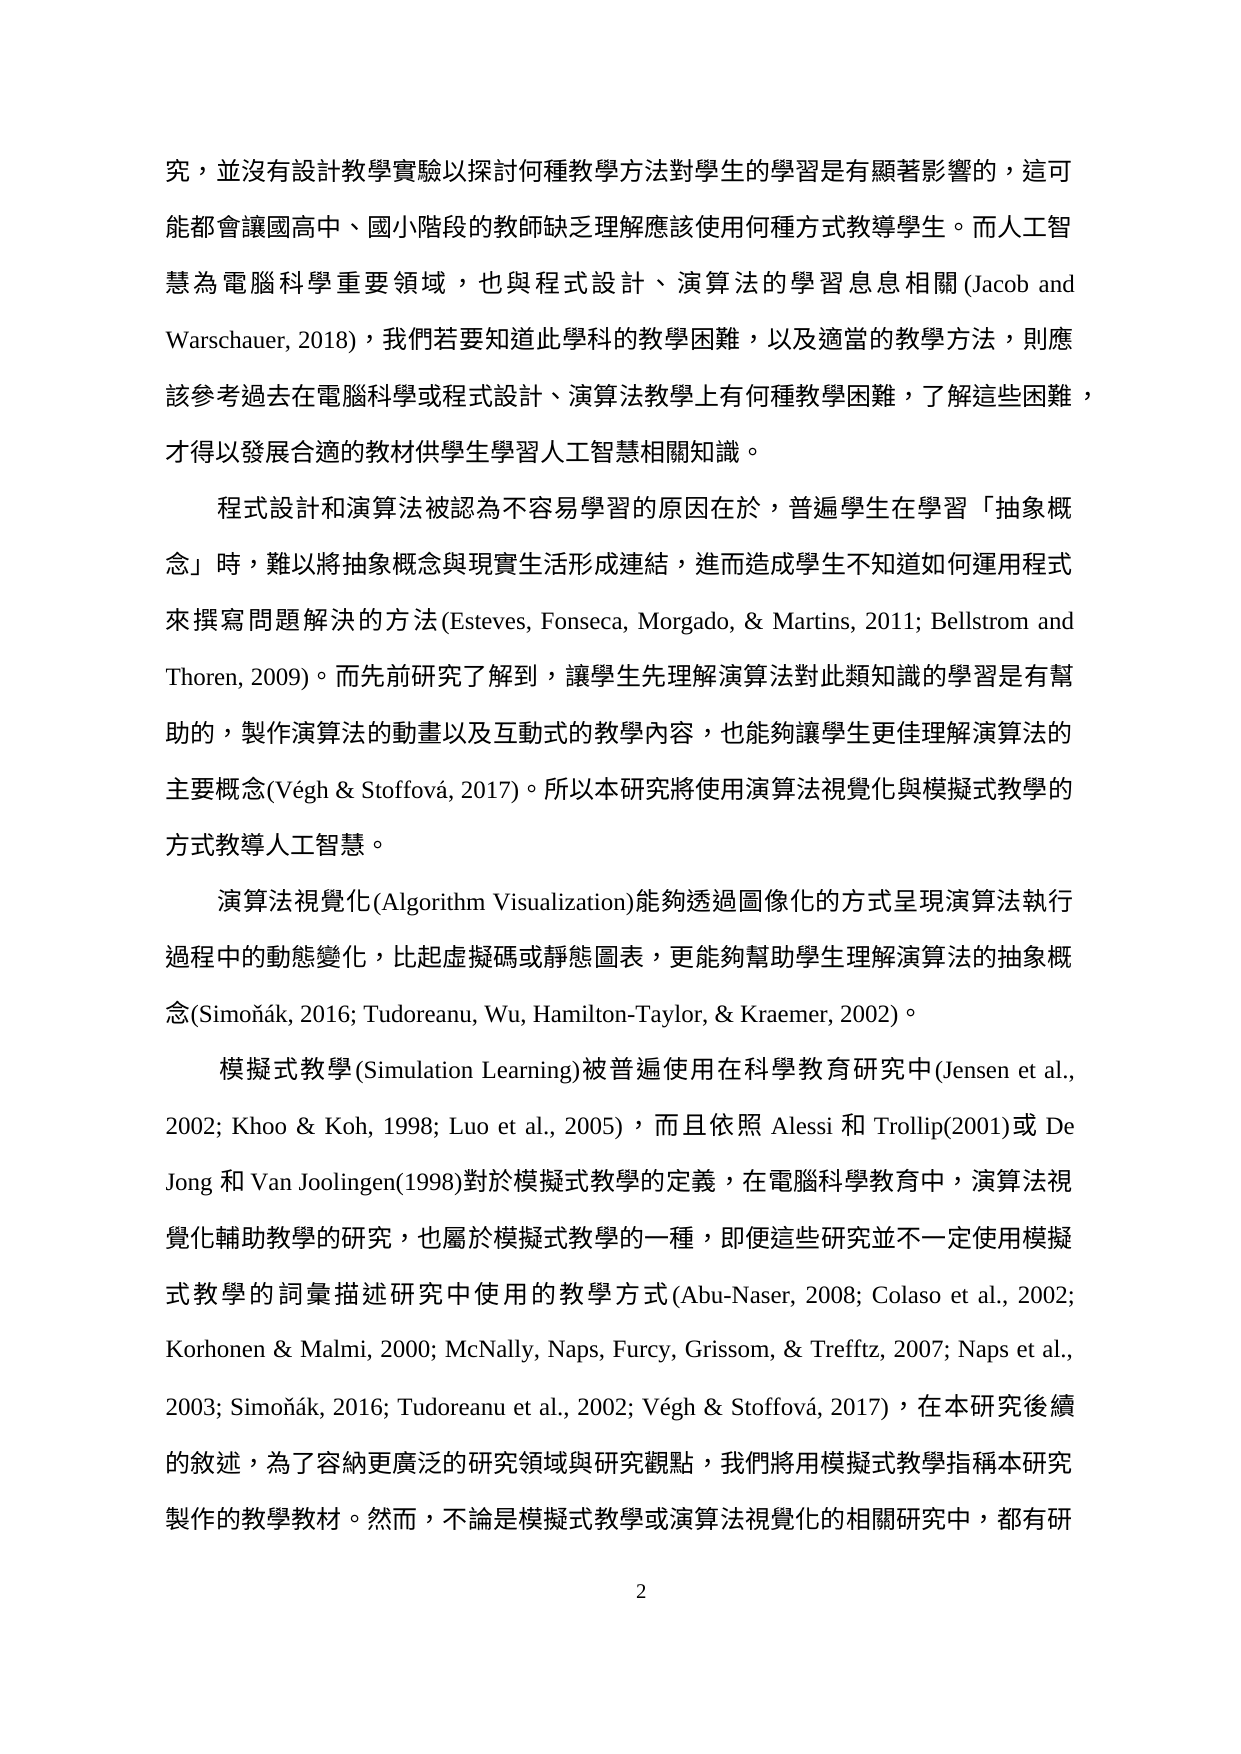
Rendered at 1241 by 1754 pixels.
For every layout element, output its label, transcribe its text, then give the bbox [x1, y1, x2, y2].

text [165, 1049, 1075, 1536]
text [165, 151, 1075, 469]
text 演算法視覺化(Algorithm Visualization)能夠透過圖像化的方式呈現演算法執行過程中的動態變化，比起虛擬碼或靜態圖表，更能夠幫助學生理解演算法的抽象概念(Simoňák, 2016; Tudoreanu, Wu, Hamilton-Taylor, & Kraemer, 2002)。 [165, 881, 1075, 1031]
text 程式設計和演算法被認為不容易學習的原因在於，普遍學生在學習「抽象概念」時，難以將抽象概念與現實生活形成連結，進而造成學生不知道如何運用程式來撰寫問題解決的方法(Esteves, Fonseca, Morgado, & Martins, 2011; Bellstrom and Thoren, 2009)。而先前研究了解到，讓學生先理解演算法對此類知識的學習是有幫助的，製作演算法的動畫以及互動式的教學內容，也能夠讓學生更佳理解演算法的主要概念(Végh & Stoffová, 2017)。所以本研究將使用演算法視覺化與模擬式教學的方式教導人工智慧。 [165, 487, 1075, 862]
